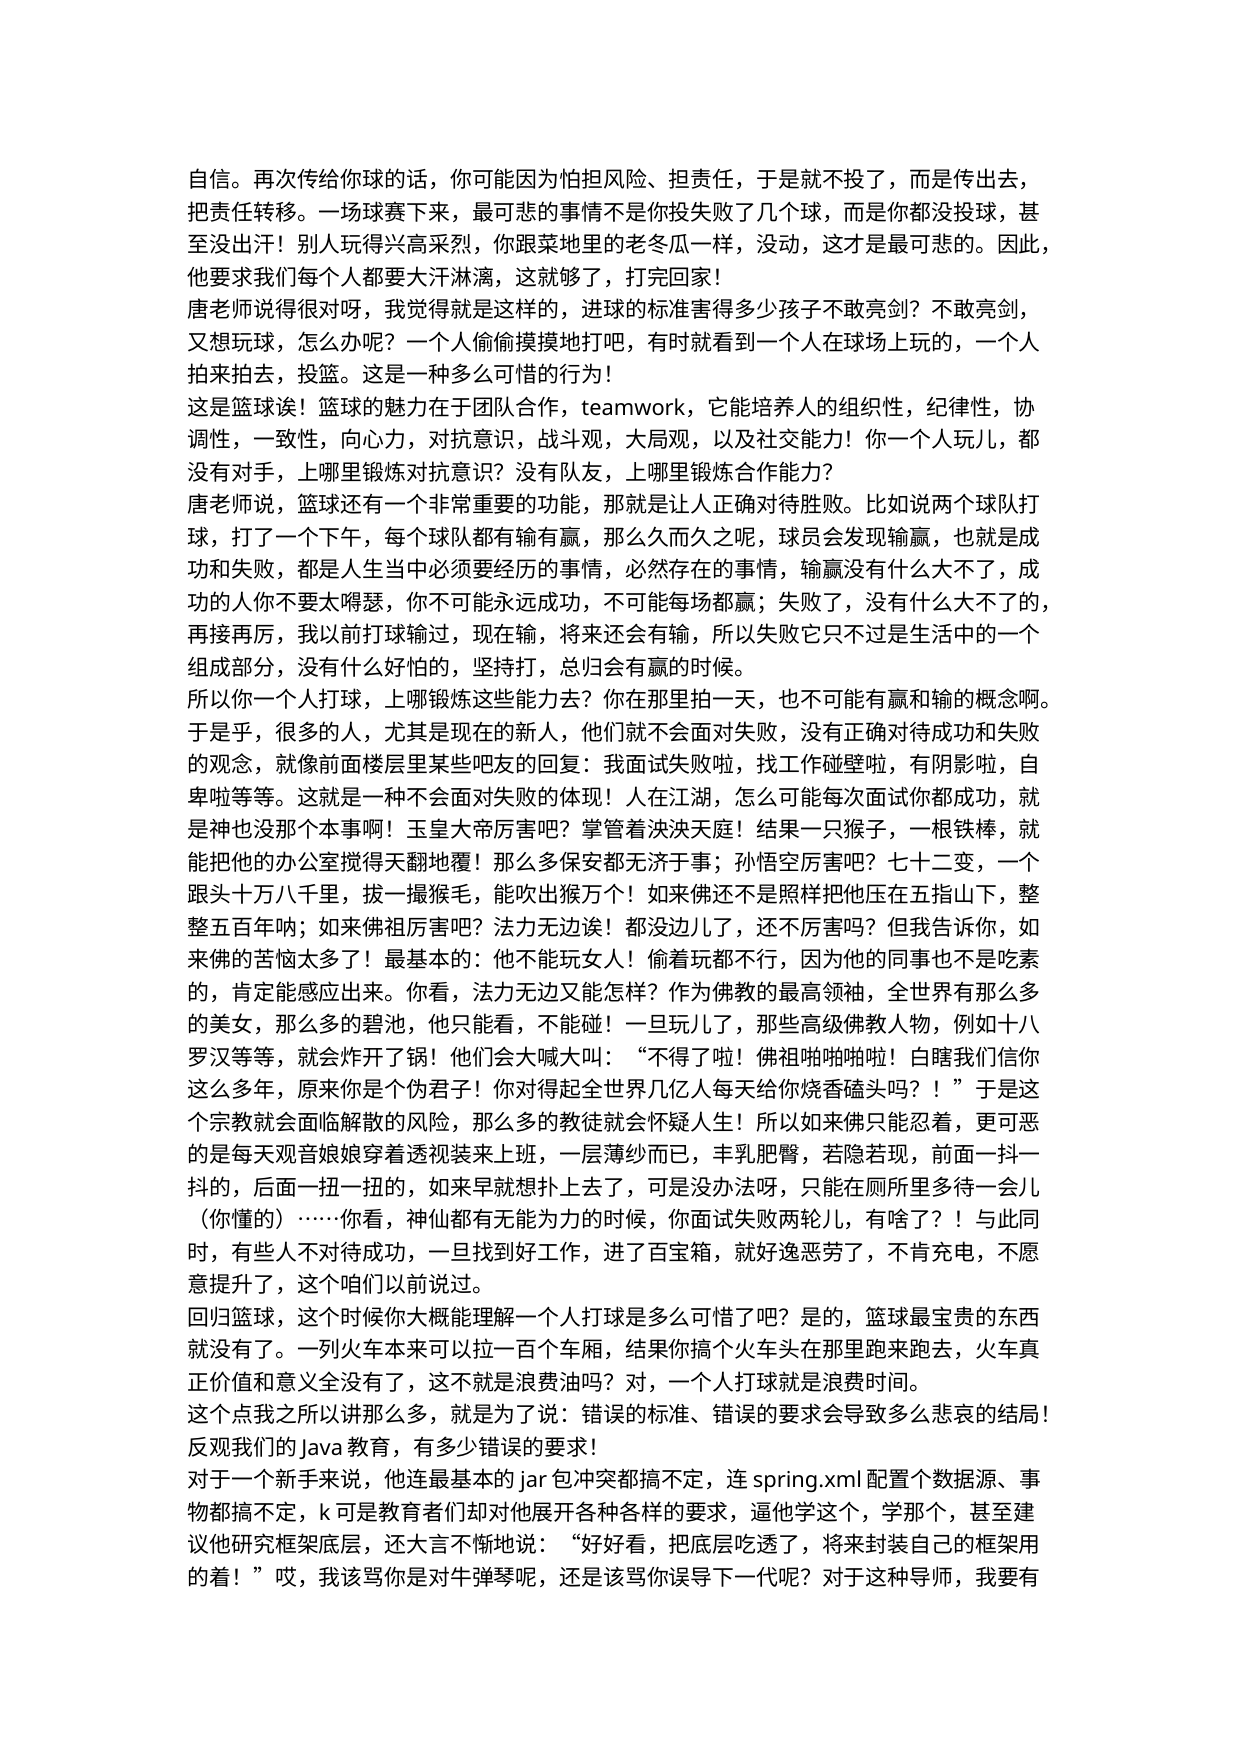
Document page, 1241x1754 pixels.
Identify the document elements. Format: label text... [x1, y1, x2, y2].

text 所以你一个人打球，上哪锻炼这些能力去？你在那里拍一天，也不可能有赢和输的概念啊。于是乎，很多的人，尤其是现在的新人，他们就不会面对失败，没有正确对待成功和失败的观念，就像前面楼层里某些吧友的回复：我面试失败啦，找工作碰壁啦，有阴影啦，自卑啦等等。这就是一种不会面对失败的体现！人在江湖，怎么可能每次面试你都成功，就是神也没那个本事啊！玉皇大帝厉害吧？掌管着泱泱天庭！结果一只猴子，一根铁棒，就能把他的办公室搅得天翻地覆！那么多保安都无济于事；孙悟空厉害吧？七十二变，一个跟头十万八千里，拔一撮猴毛，能吹出猴万个！如来佛还不是照样把他压在五指山下，整整五百年呐；如来佛祖厉害吧？法力无边诶！都没边儿了，还不厉害吗？但我告诉你，如来佛的苦恼太多了！最基本的：他不能玩女人！偷着玩都不行，因为他的同事也不是吃素的，肯定能感应出来。你看，法力无边又能怎样？作为佛教的最高领袖，全世界有那么多的美女，那么多的碧池，他只能看，不能碰！一旦玩儿了，那些高级佛教人物，例如十八罗汉等等，就会炸开了锅！他们会大喊大叫：“不得了啦！佛祖啪啪啪啦！白瞎我们信你这么多年，原来你是个伪君子！你对得起全世界几亿人每天给你烧香磕头吗？！”于是这个宗教就会面临解散的风险，那么多的教徒就会怀疑人生！所以如来佛只能忍着，更可恶的是每天观音娘娘穿着透视装来上班，一层薄纱而已，丰乳肥臀，若隐若现，前面一抖一抖的，后面一扭一扭的，如来早就想扑上去了，可是没办法呀，只能在厕所里多待一会儿（你懂的）……你看，神仙都有无能为力的时候，你面试失败两轮儿，有啥了？！与此同时，有些人不对待成功，一旦找到好工作，进了百宝箱，就好逸恶劳了，不肯充电，不愿意提升了，这个咱们以前说过。 [187, 682, 1053, 1299]
text 唐老师说，篮球还有一个非常重要的功能，那就是让人正确对待胜败。比如说两个球队打球，打了一个下午，每个球队都有输有赢，那么久而久之呢，球员会发现输赢，也就是成功和失败，都是人生当中必须要经历的事情，必然存在的事情，输赢没有什么大不了，成功的人你不要太嘚瑟，你不可能永远成功，不可能每场都赢；失败了，没有什么大不了的，再接再厉，我以前打球输过，现在输，将来还会有输，所以失败它只不过是生活中的一个组成部分，没有什么好怕的，坚持打，总归会有赢的时候。 [187, 487, 1053, 682]
text 唐老师说得很对呀，我觉得就是这样的，进球的标准害得多少孩子不敢亮剑？不敢亮剑，又想玩球，怎么办呢？一个人偷偷摸摸地打吧，有时就看到一个人在球场上玩的，一个人拍来拍去，投篮。这是一种多么可惜的行为！ [187, 292, 1053, 389]
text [187, 162, 1053, 292]
text 这是篮球诶！篮球的魅力在于团队合作，teamwork，它能培养人的组织性，纪律性，协调性，一致性，向心力，对抗意识，战斗观，大局观，以及社交能力！你一个人玩儿，都没有对手，上哪里锻炼对抗意识？没有队友，上哪里锻炼合作能力？ [187, 389, 1053, 487]
text 回归篮球，这个时候你大概能理解一个人打球是多么可惜了吧？是的，篮球最宝贵的东西就没有了。一列火车本来可以拉一百个车厢，结果你搞个火车头在那里跑来跑去，火车真正价值和意义全没有了，这不就是浪费油吗？对，一个人打球就是浪费时间。 [187, 1299, 1053, 1397]
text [187, 1462, 1053, 1592]
text 这个点我之所以讲那么多，就是为了说：错误的标准、错误的要求会导致多么悲哀的结局！反观我们的Java教育，有多少错误的要求！ [187, 1397, 1053, 1462]
